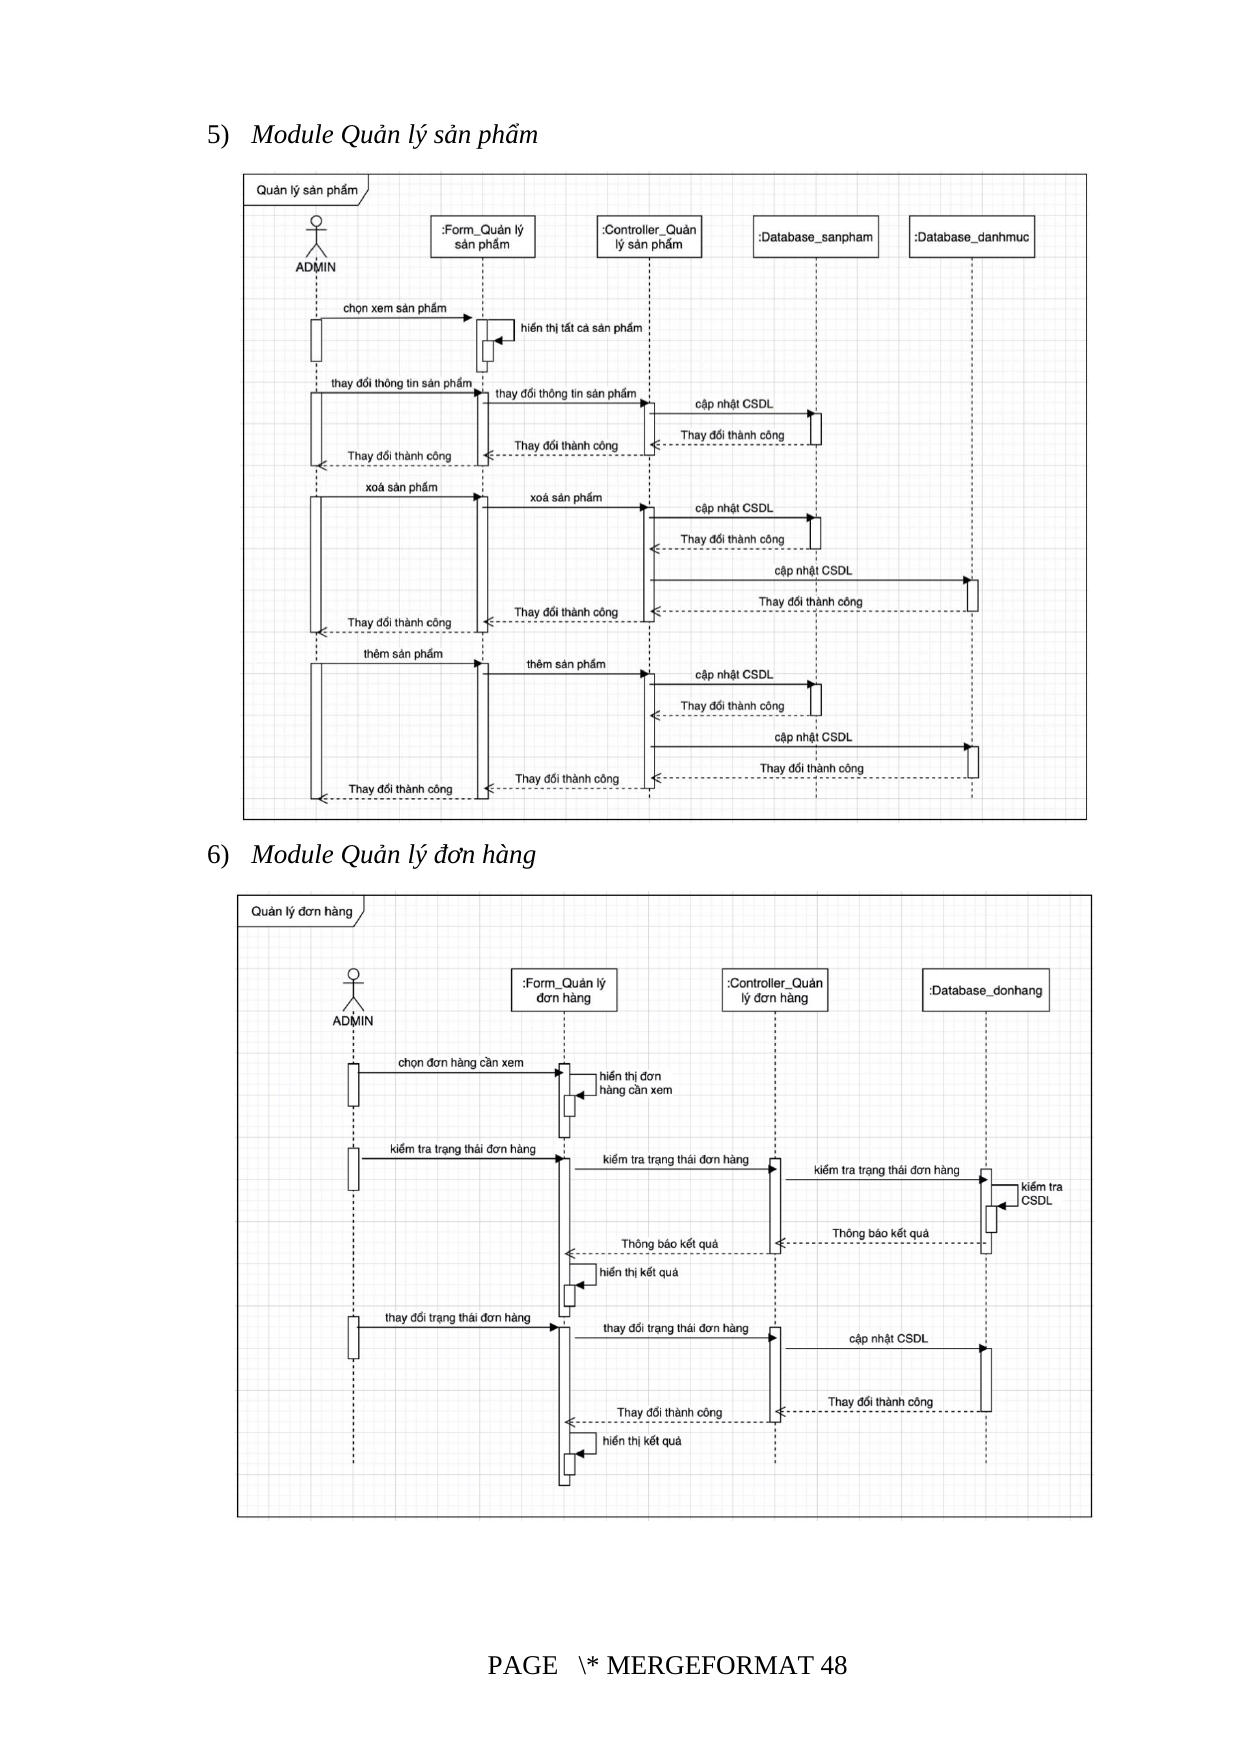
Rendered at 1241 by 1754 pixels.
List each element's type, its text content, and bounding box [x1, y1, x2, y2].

list Module Quản lý sản phẩm [207, 118, 1152, 149]
picture [234, 891, 1094, 1521]
picture [240, 171, 1089, 823]
list Module Quản lý đơn hàng [207, 838, 1152, 869]
